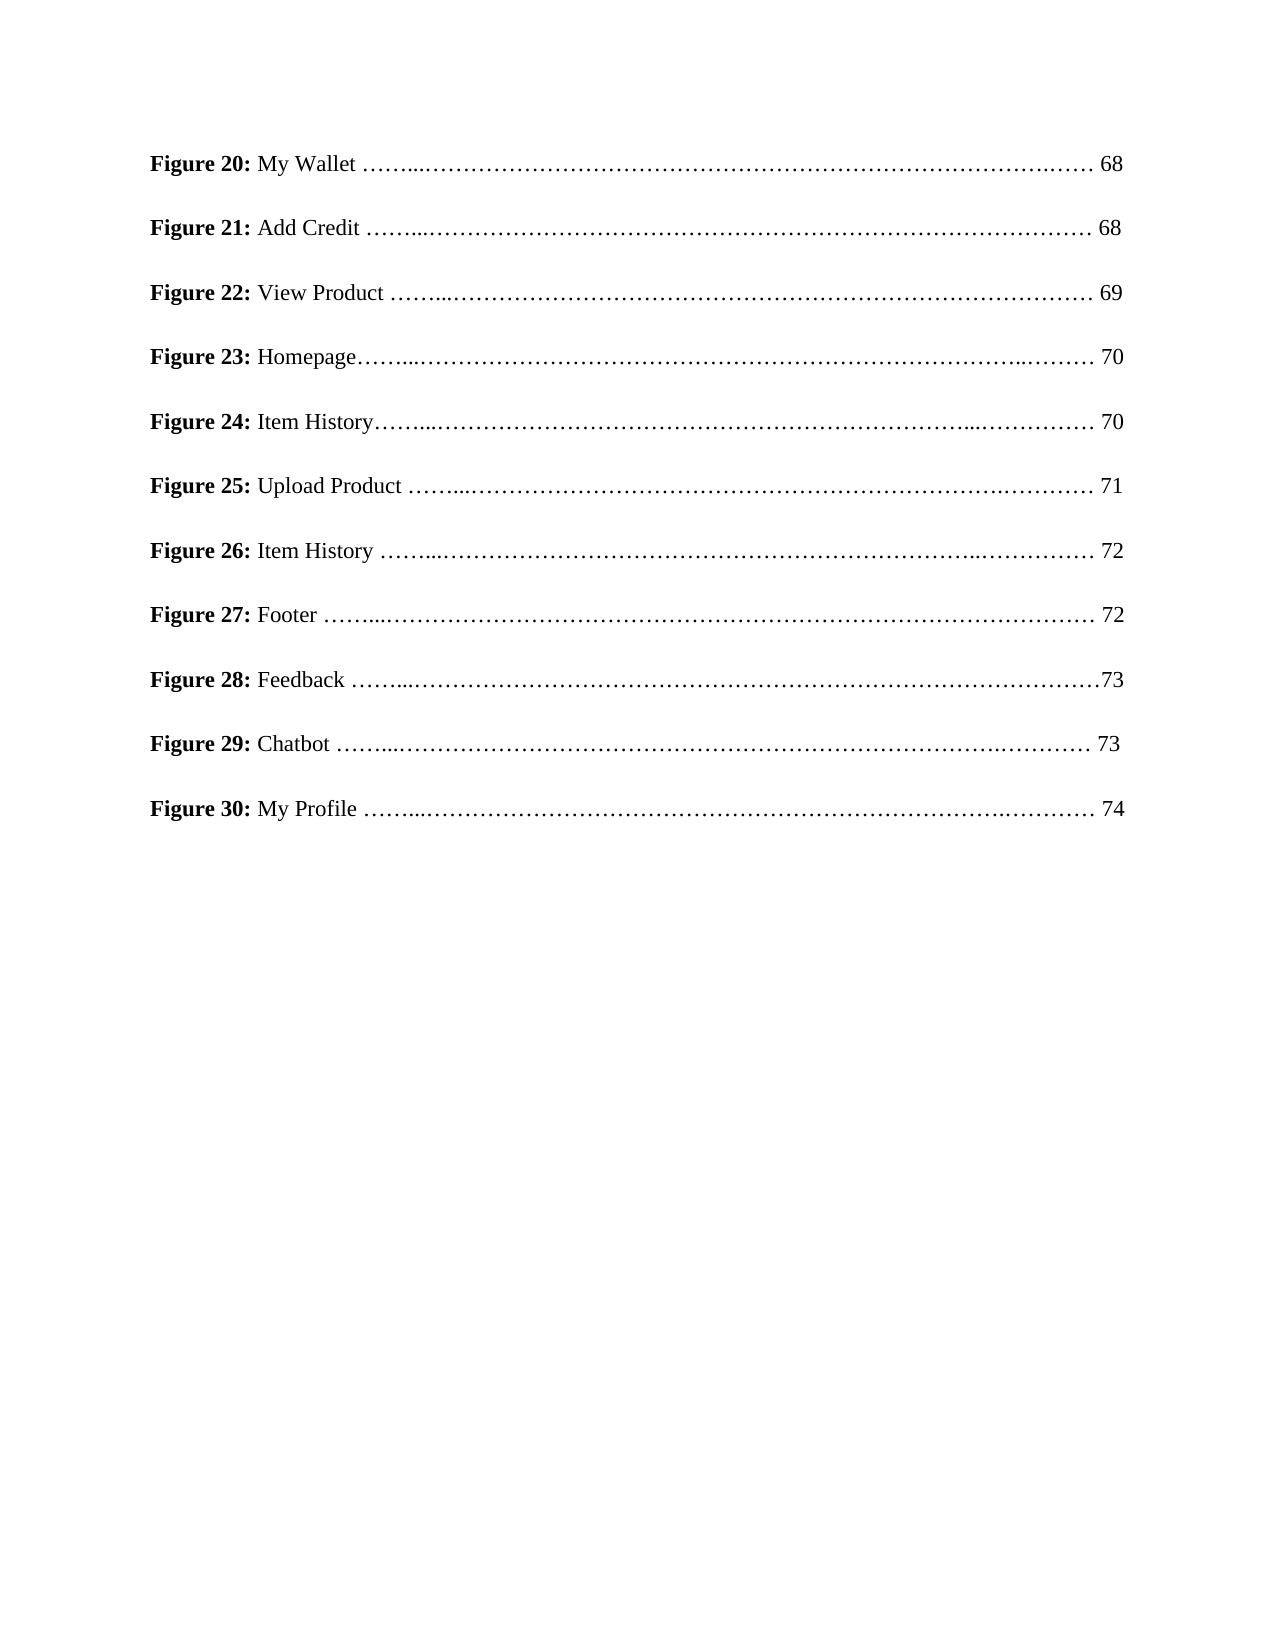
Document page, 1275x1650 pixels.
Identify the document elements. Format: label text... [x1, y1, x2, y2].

subtitle Figure 28: Feedback ……...………………………………………………………………………………73 [150, 666, 1125, 692]
subtitle Figure 24: Item History……...……………………………………………………………...…………… 70 [150, 408, 1125, 434]
subtitle Figure 21: Add Credit ……...…………………………………………………………………………… 68 [150, 214, 1125, 241]
subtitle Figure 25: Upload Product ……...…………………………………………………………….………… 71 [150, 472, 1125, 499]
subtitle Figure 29: Chatbot ……...…………………………………………………………………….………… 73 [150, 730, 1125, 757]
subtitle Figure 30: My Profile ……...………………………………………………………………….………… 74 [150, 795, 1125, 821]
subtitle Figure 20: My Wallet ……...……………………………………………………………………….…… 68 [150, 150, 1125, 176]
subtitle Figure 27: Footer ……...………………………………………………………………………………… 72 [150, 601, 1125, 628]
subtitle Figure 22: View Product ……...………………………………………………………………………… 69 [150, 279, 1125, 305]
subtitle Figure 23: Homepage……...……………………………………………………………………..……… 70 [150, 343, 1125, 370]
subtitle Figure 26: Item History ……...……………………………………………………………..…………… 72 [150, 537, 1125, 563]
